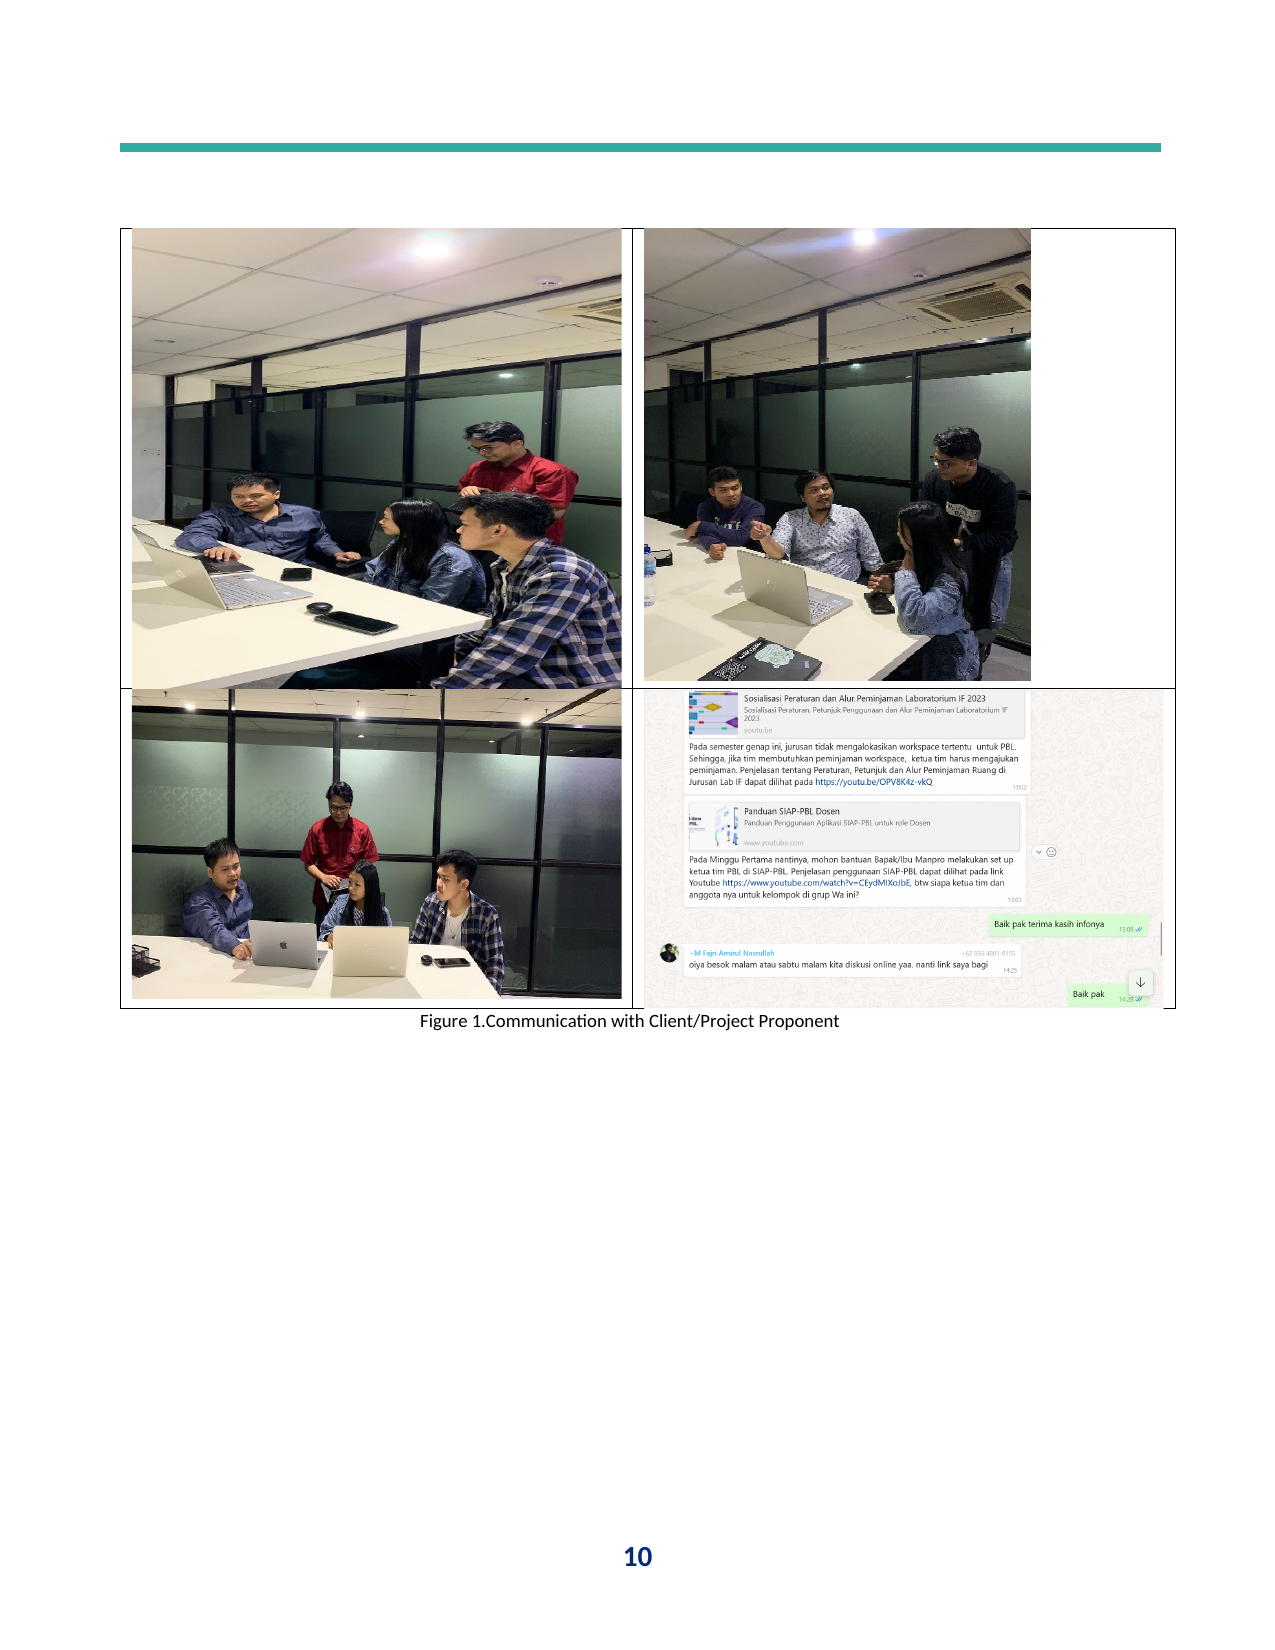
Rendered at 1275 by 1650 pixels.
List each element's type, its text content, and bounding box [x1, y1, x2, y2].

table_header [622, 229, 632, 688]
table_cell [121, 689, 632, 1008]
picture [131, 228, 622, 999]
picture [644, 689, 1164, 1009]
table_header [633, 229, 1175, 688]
table_cell [633, 689, 644, 1008]
table_header [121, 229, 131, 688]
text Figure 1.Communication with Client/Project Proponent [345, 1009, 1155, 1032]
table_cell [1164, 689, 1175, 1008]
picture [644, 228, 1031, 681]
